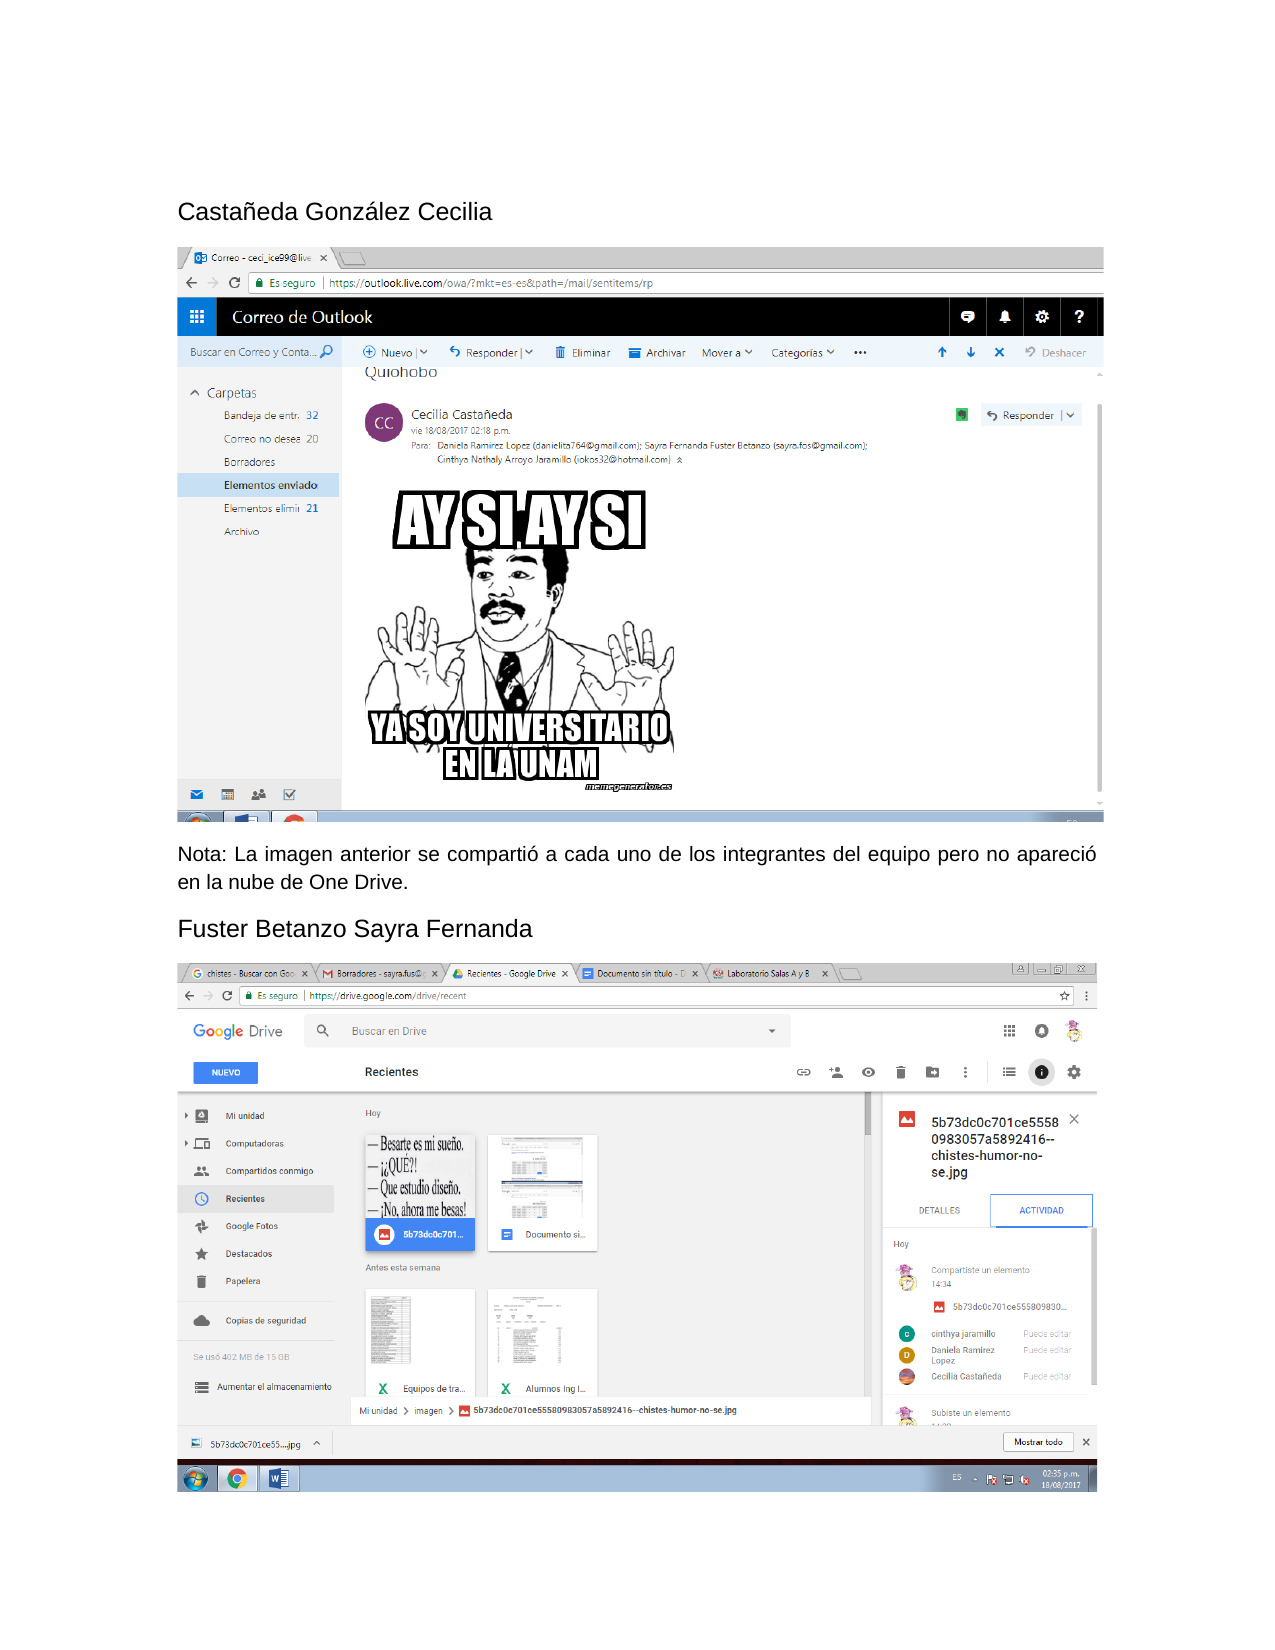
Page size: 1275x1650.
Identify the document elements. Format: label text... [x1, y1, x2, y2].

text Castañeda González Cecilia [177, 197, 1098, 226]
text Nota: La imagen anterior se compartió a cada uno de los integrantes del equipo pero no apareció en la nube de One Drive. [177, 842, 1098, 893]
picture [177, 963, 1098, 1492]
picture [177, 247, 1104, 822]
text Fuster Betanzo Sayra Fernanda [177, 914, 1098, 942]
